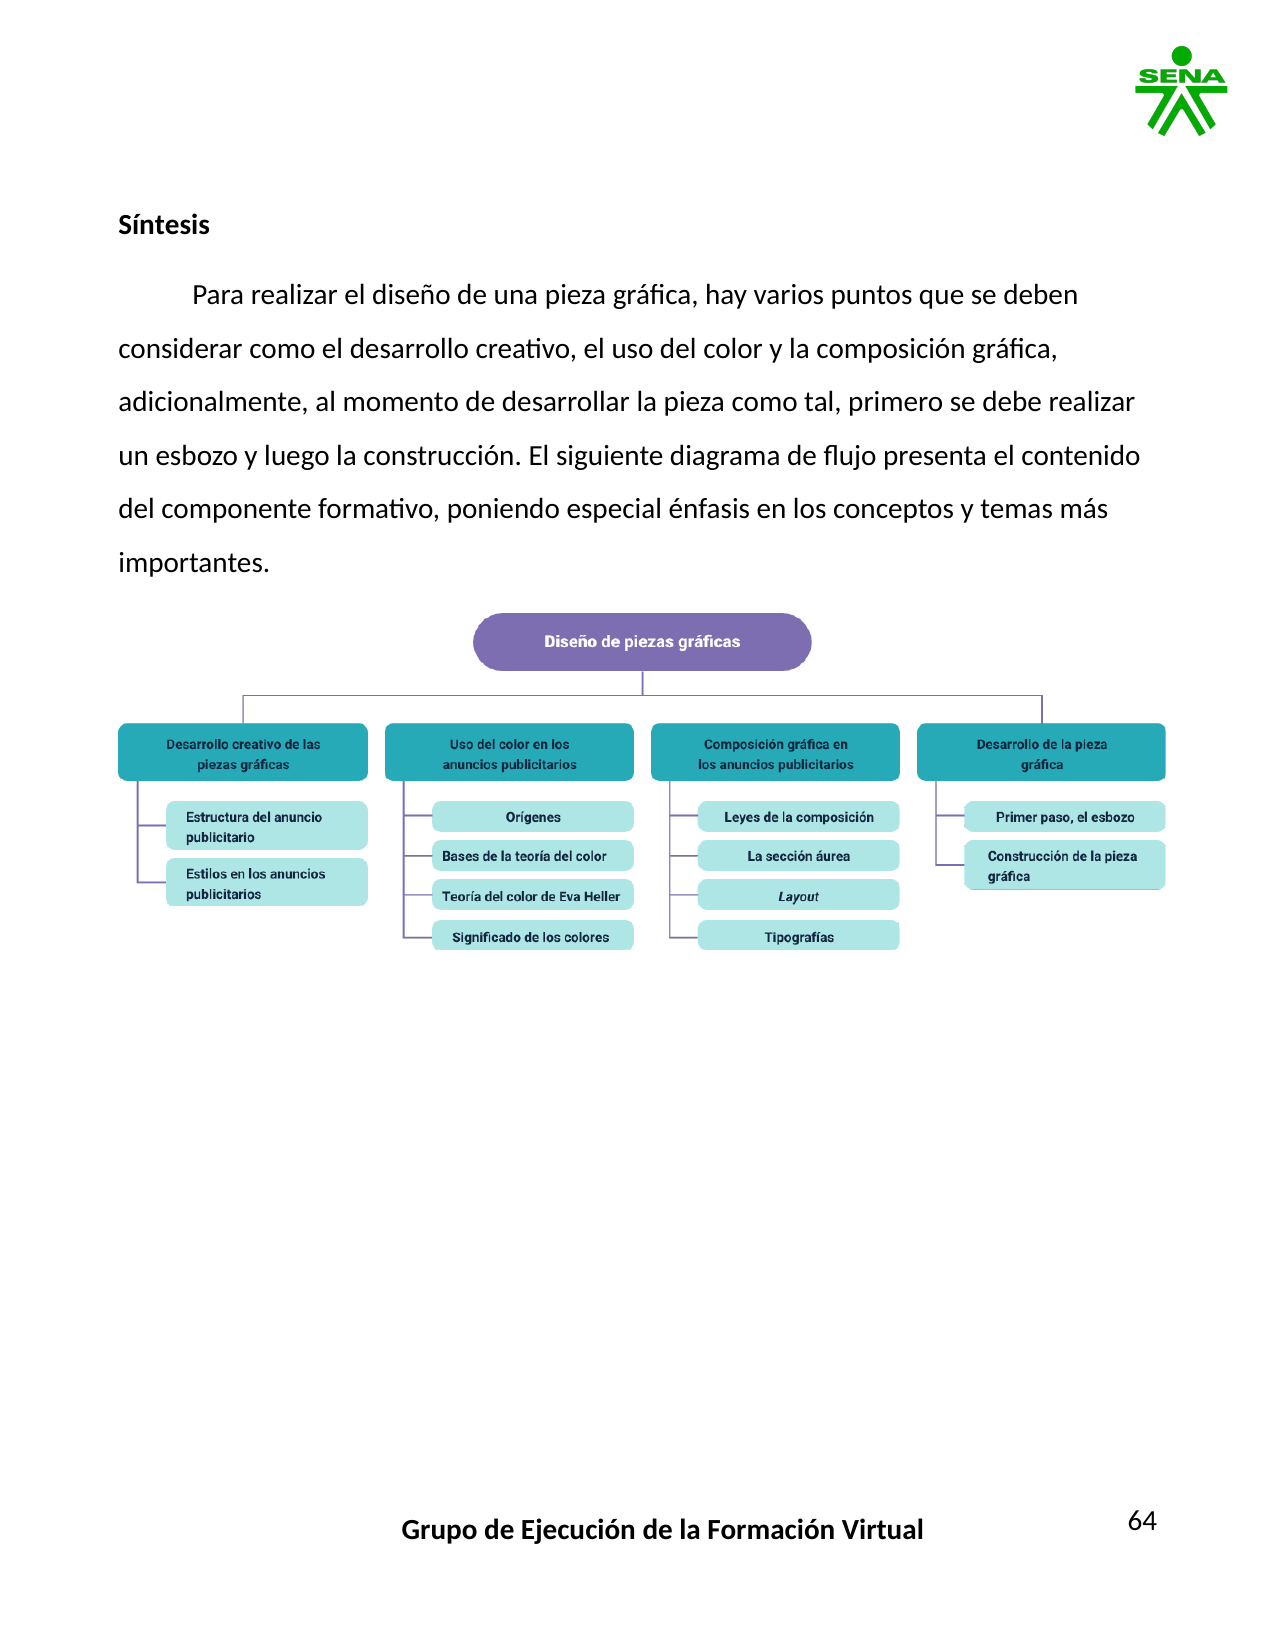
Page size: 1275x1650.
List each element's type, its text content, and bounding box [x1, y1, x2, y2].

text Para realizar el diseño de una pieza gráfica, hay varios puntos que se deben considerar como el desarrollo creativo, el uso del color y la composición gráfica, adicionalmente, al momento de desarrollar la pieza como tal, primero se debe realizar un esbozo y luego la construcción. El siguiente diagrama de flujo presenta el contenido del componente formativo, poniendo especial énfasis en los conceptos y temas más importantes. [118, 276, 1157, 579]
picture [118, 613, 1166, 950]
text Síntesis [118, 206, 1157, 242]
picture [1135, 46, 1228, 136]
